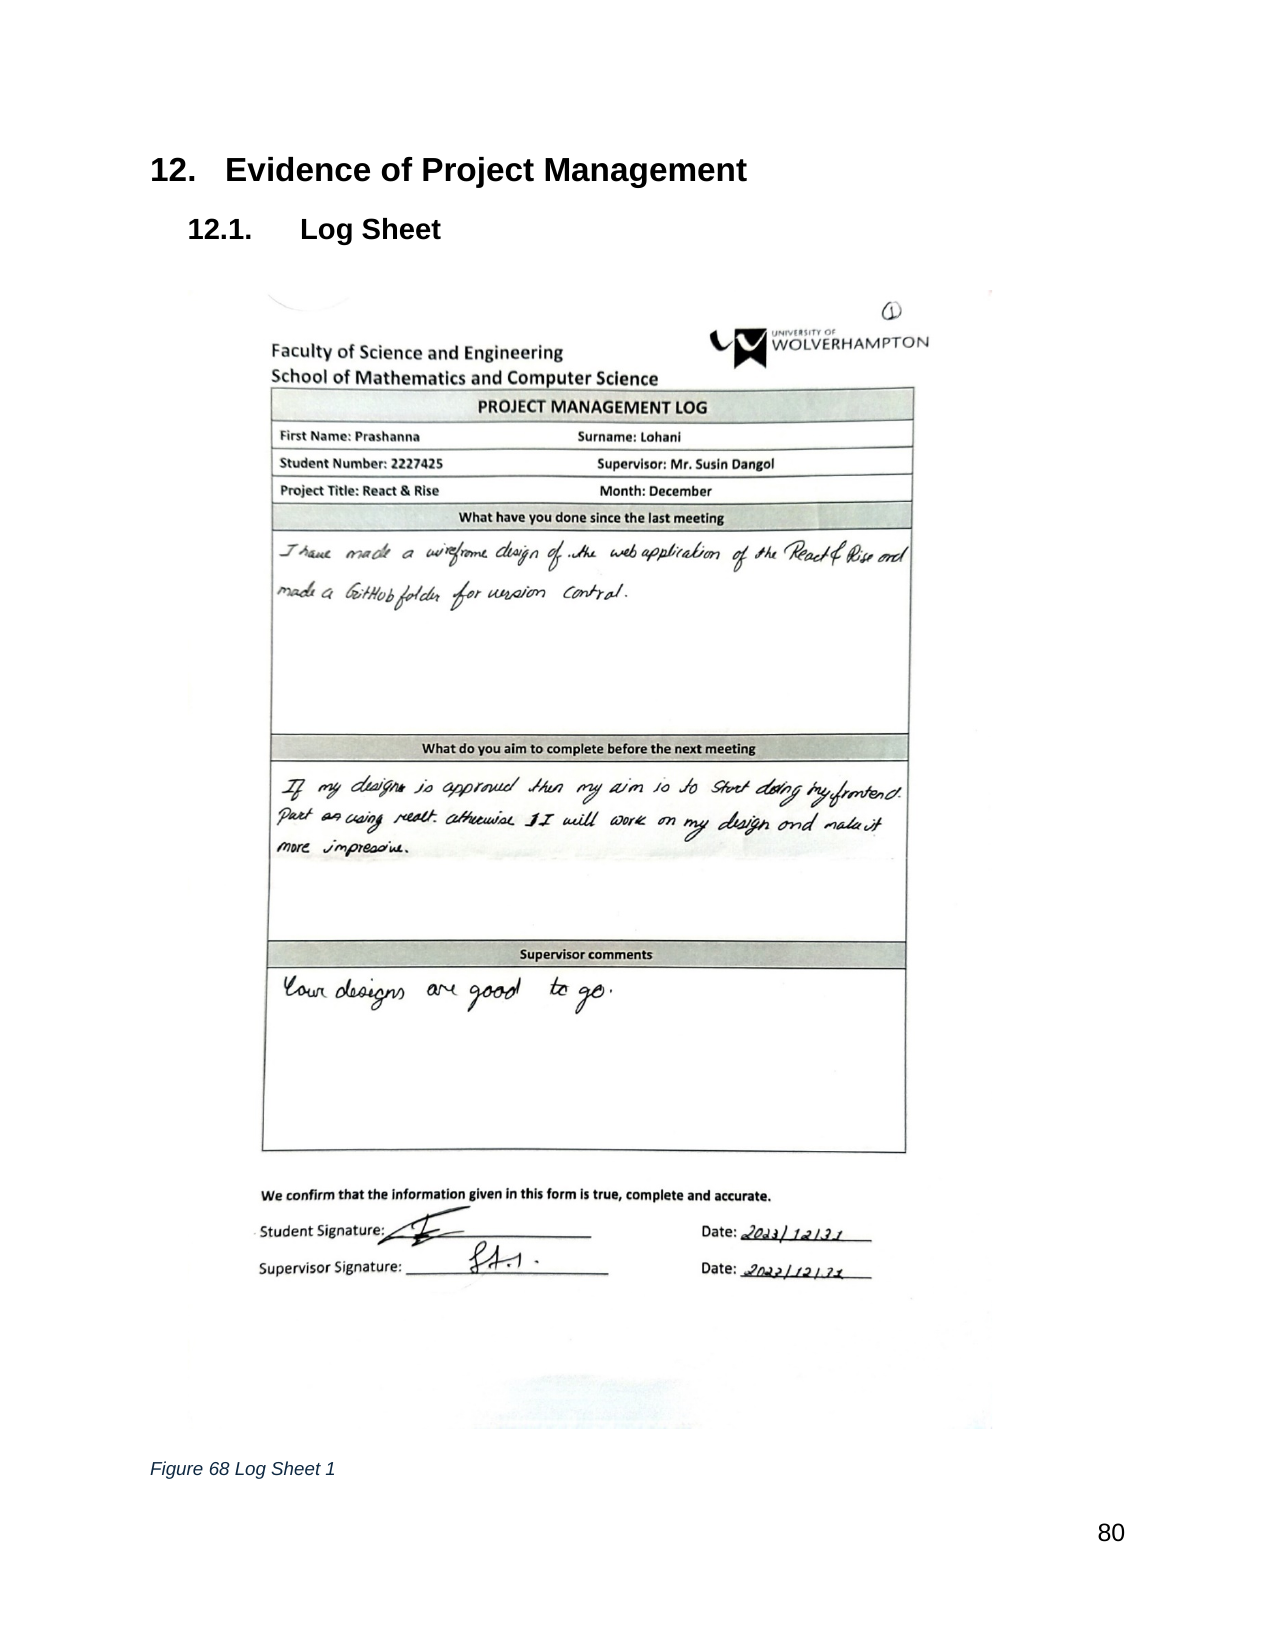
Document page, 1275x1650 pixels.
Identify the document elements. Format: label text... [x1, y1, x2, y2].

subtitle Log Sheet [187, 212, 1125, 245]
text Figure 68 Log Sheet 1 [150, 1457, 1125, 1479]
picture [187, 290, 993, 1429]
subtitle Evidence of Project Management [150, 150, 1125, 188]
